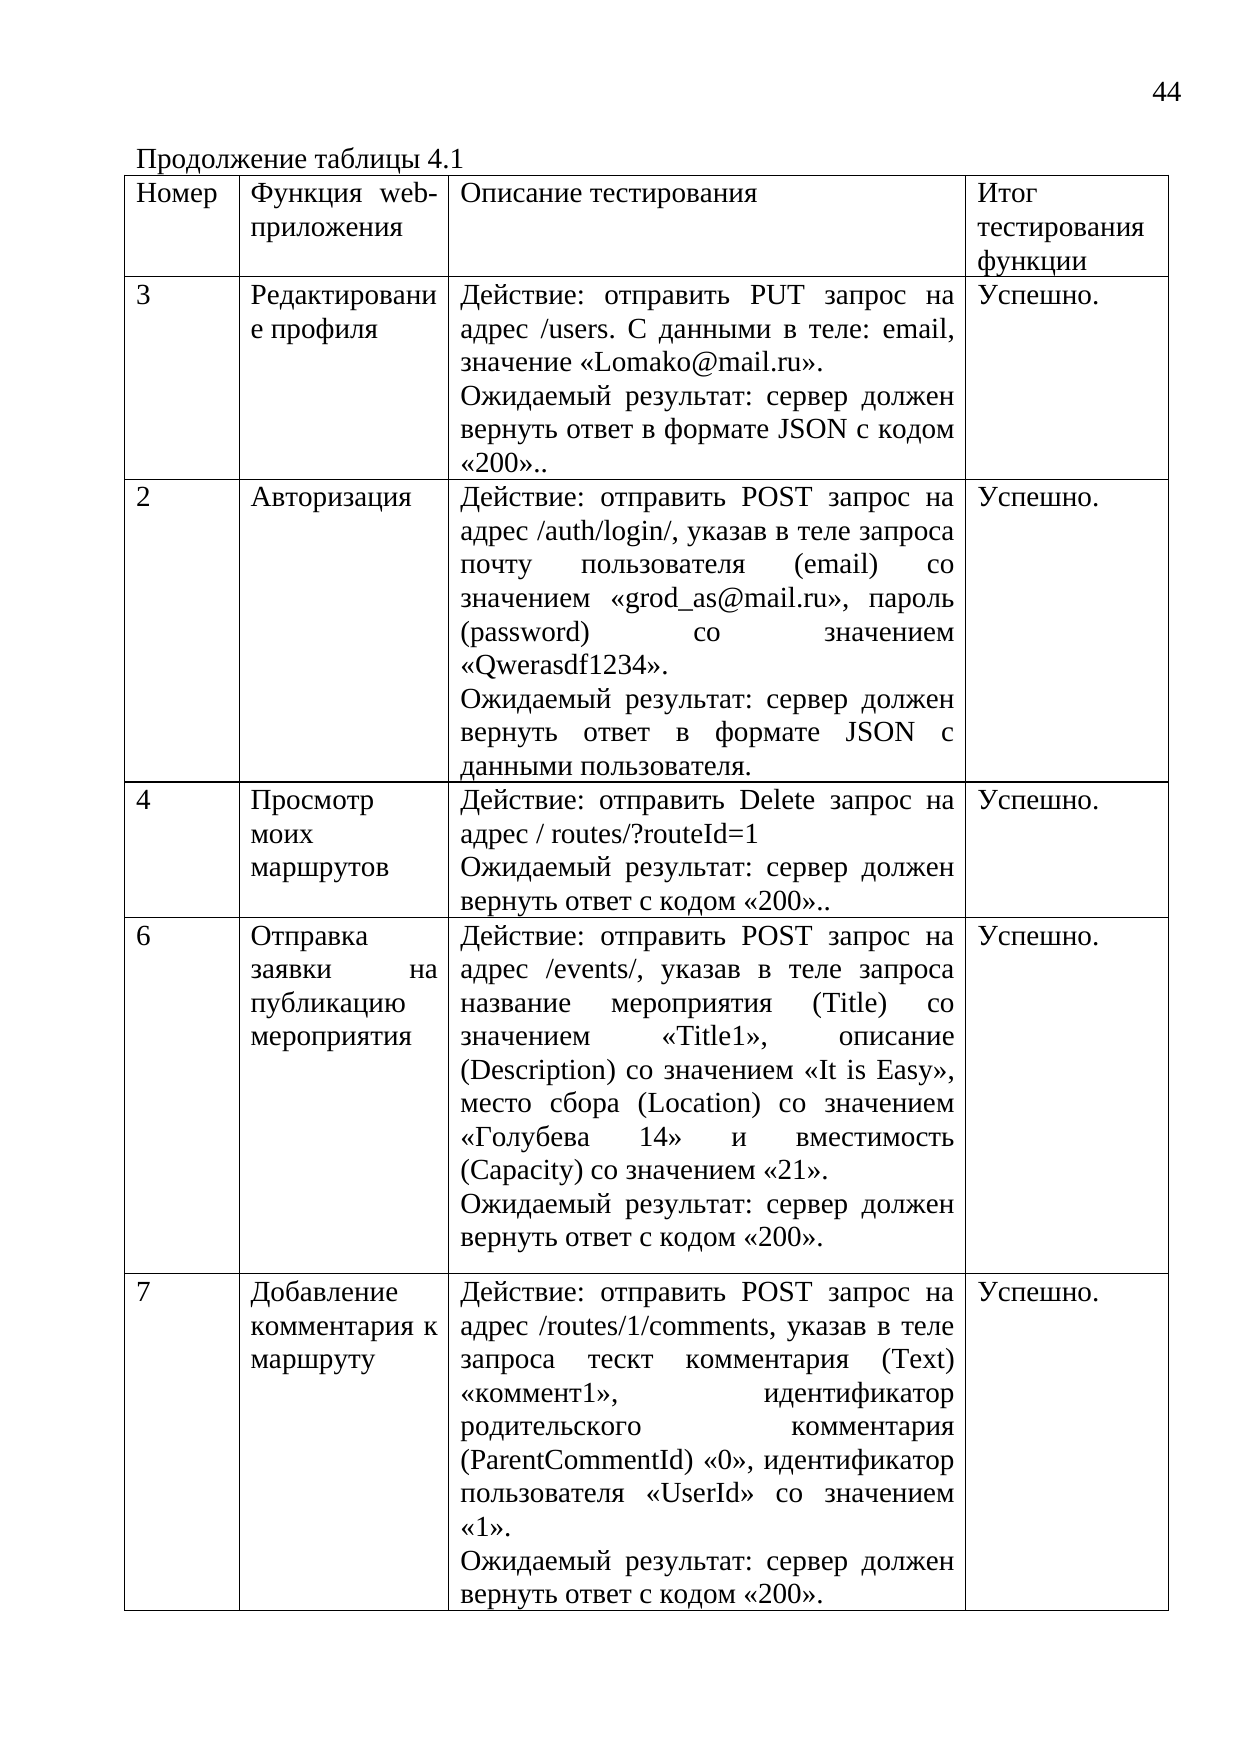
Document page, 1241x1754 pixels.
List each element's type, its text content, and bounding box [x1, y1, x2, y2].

table_cell Успешно. [966, 480, 1168, 781]
table_cell 4 [125, 783, 239, 917]
table_cell Действие: отправить PUT запрос на адрес /users. С данными в теле: email, значение «Lomako@mail.ru». Ожидаемый результат: сервер должен вернуть ответ в формате JSON с кодом «200».. [449, 277, 965, 478]
table_header Функция web-приложения [240, 176, 448, 276]
table_header Описание тестирования [449, 176, 965, 276]
table_cell Успешно. [966, 1274, 1168, 1610]
table_cell Просмотр моих маршрутов [240, 783, 448, 917]
table_cell 2 [125, 480, 239, 781]
table_cell Отправка заявки на публикацию мероприятия [240, 918, 448, 1273]
table_cell Действие: отправить Delete запрос на адрес / routes/?routeId=1 Ожидаемый результат: сервер должен вернуть ответ с кодом «200».. [449, 783, 965, 917]
table_cell Действие: отправить POST запрос на адрес /auth/login/, указав в теле запроса почту пользователя (email) со значением «grod_as@mail.ru», пароль (password) со значением «Qwerasdf1234». Ожидаемый результат: сервер должен вернуть ответ в формате JSON с данными пользователя. [449, 480, 965, 781]
table_cell Авторизация [240, 480, 448, 781]
table_cell Добавление комментария к маршруту [240, 1274, 448, 1610]
table_cell Успешно. [966, 783, 1168, 917]
table_cell Действие: отправить POST запрос на адрес /events/, указав в теле запроса название мероприятия (Title) со значением «Title1», описание (Description) со значением «It is Easy», место сбора (Location) со значением «Голубева 14» и вместимость (Capacity) со значением «21». Ожидаемый результат: сервер должен вернуть ответ с кодом «200». [449, 918, 965, 1273]
table_header Итог тестирования функции [966, 176, 1168, 276]
table_cell 3 [125, 277, 239, 478]
table_cell Успешно. [966, 918, 1168, 1273]
table_cell 7 [125, 1274, 239, 1610]
table_cell Редактирование профиля [240, 277, 448, 478]
table_cell Успешно. [966, 277, 1168, 478]
table_cell Действие: отправить POST запрос на адрес /routes/1/comments, указав в теле запроса тескт комментария (Text) «коммент1», идентификатор родительского комментария (ParentCommentId) «0», идентификатор пользователя «UserId» со значением «1». Ожидаемый результат: сервер должен вернуть ответ с кодом «200». [449, 1274, 965, 1610]
table_cell 6 [125, 918, 239, 1273]
text Продолжение таблицы 4.1 [136, 141, 1181, 174]
table_header Номер [125, 176, 239, 276]
